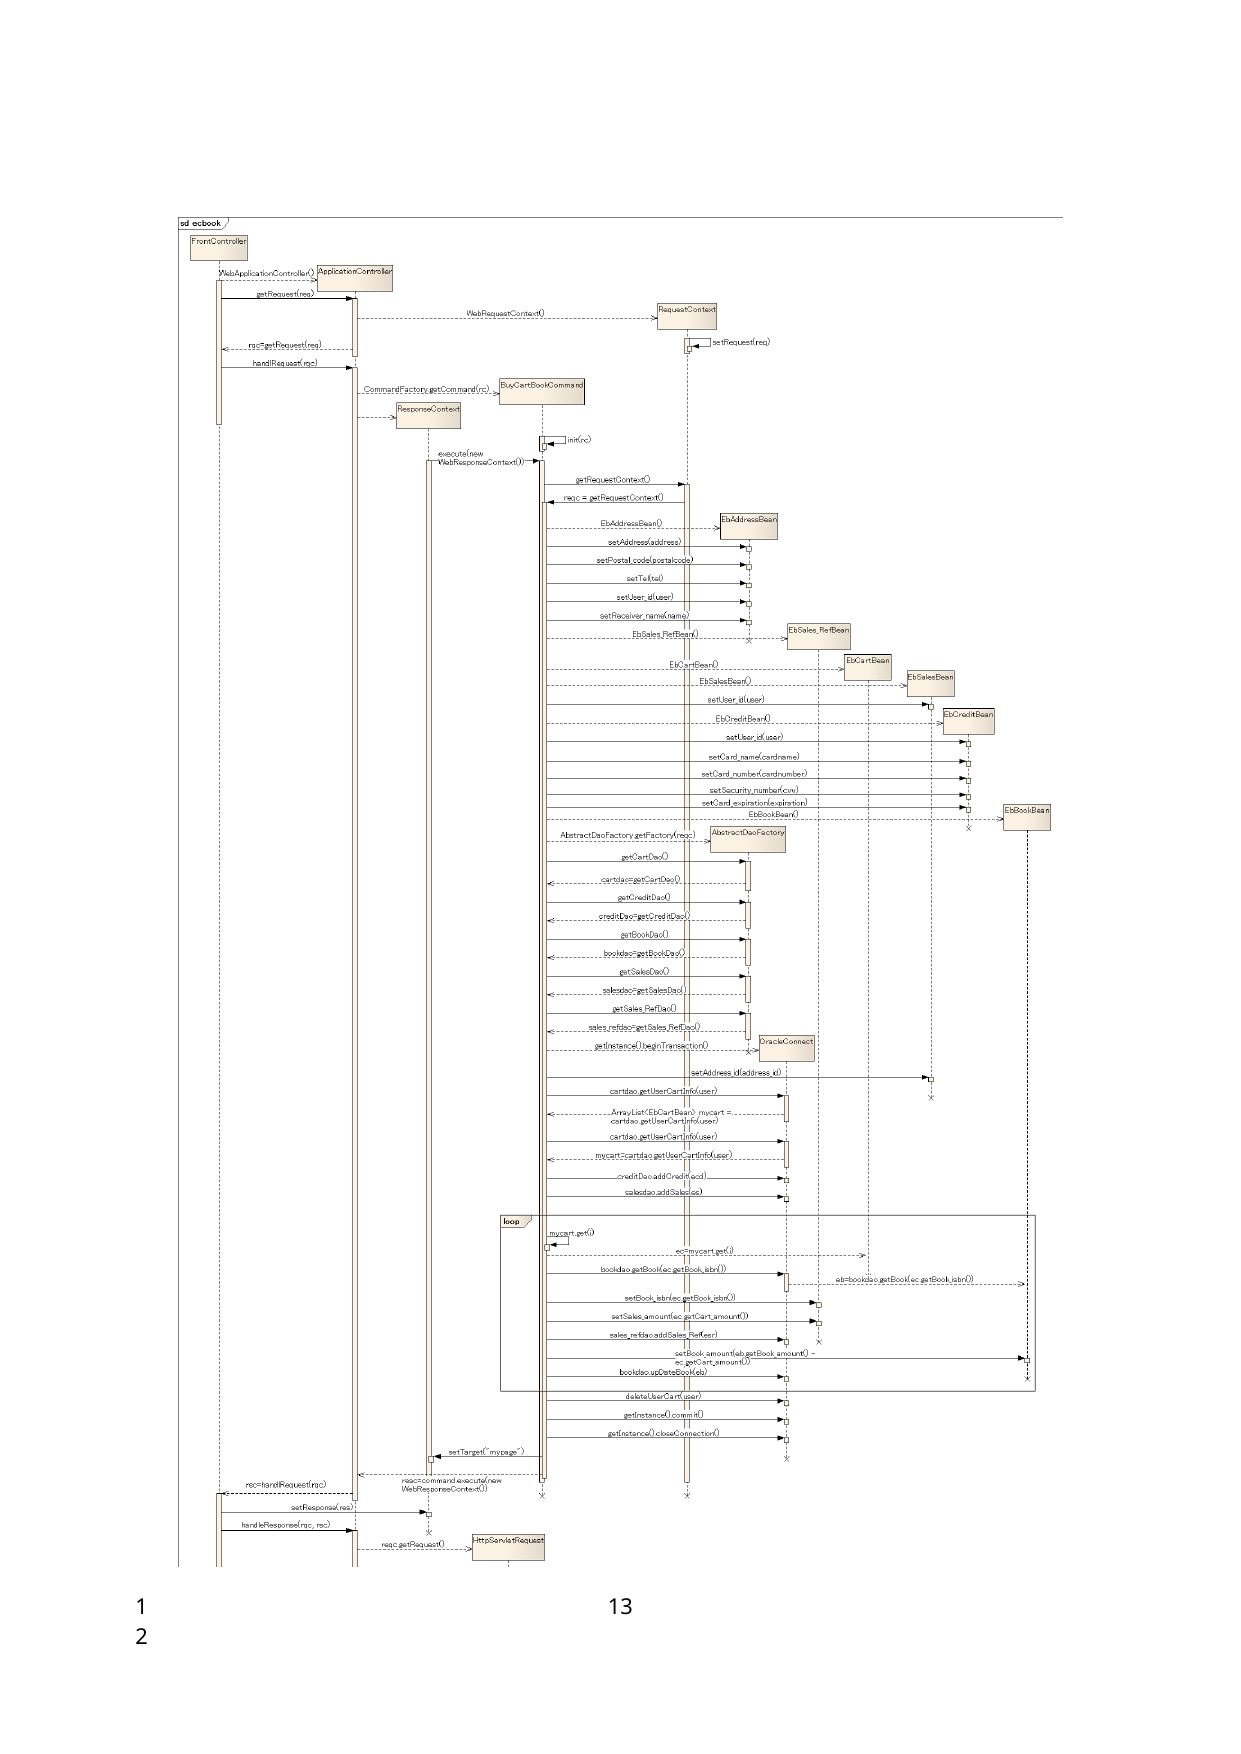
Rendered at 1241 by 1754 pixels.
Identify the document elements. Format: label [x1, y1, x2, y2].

picture [177, 216, 1063, 1567]
